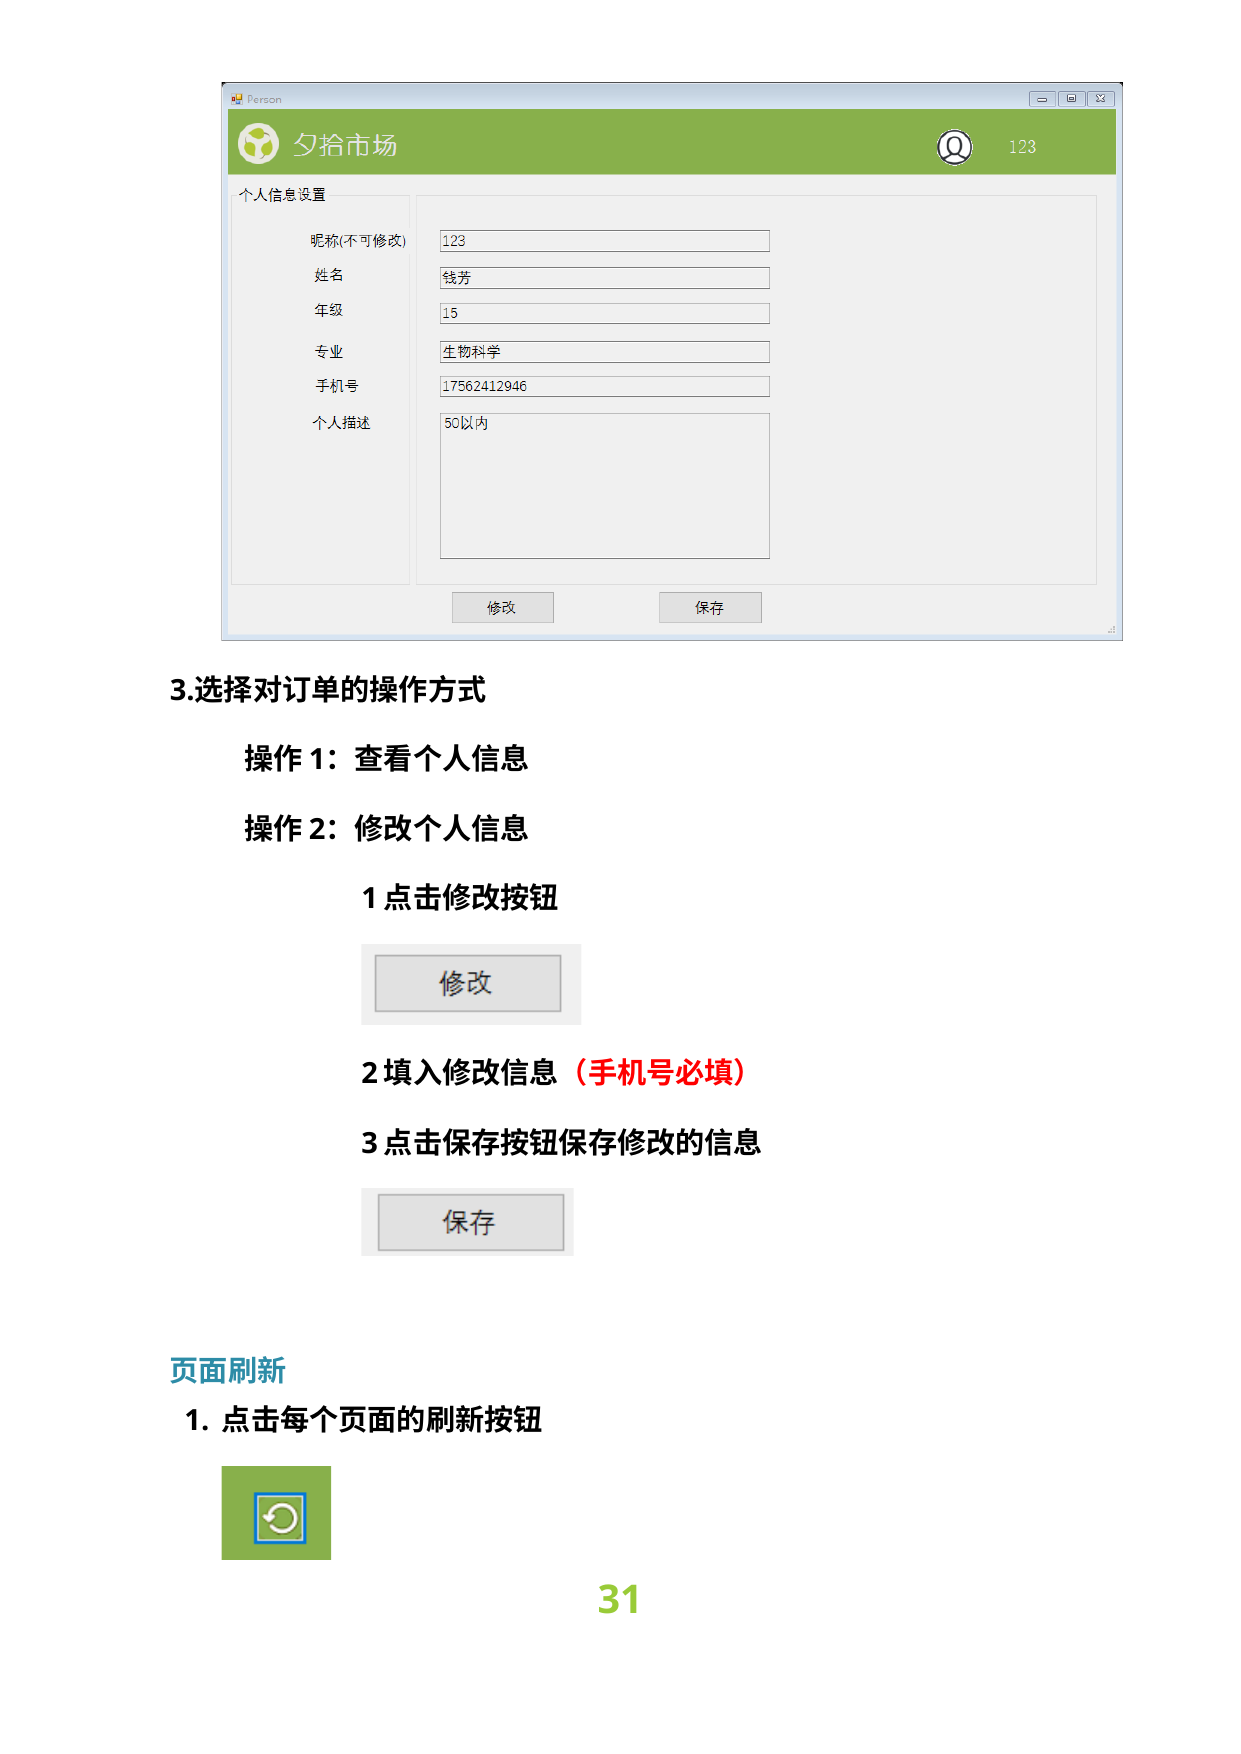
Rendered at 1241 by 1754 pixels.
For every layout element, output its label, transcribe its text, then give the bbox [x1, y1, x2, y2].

list 点击每个页面的刷新按钮 [184, 1397, 1071, 1439]
list 2填入修改信息（手机号必填） [244, 1050, 1071, 1092]
text 3.选择对订单的操作方式 [169, 666, 1071, 708]
list 1点击修改按钮 [244, 875, 1071, 917]
subtitle 页面刷新 [169, 1348, 1071, 1390]
list 操作2：修改个人信息 [244, 805, 1071, 848]
list 3点击保存按钮保存修改的信息 [244, 1119, 1071, 1162]
list 操作1：查看个人信息 [244, 736, 1071, 778]
